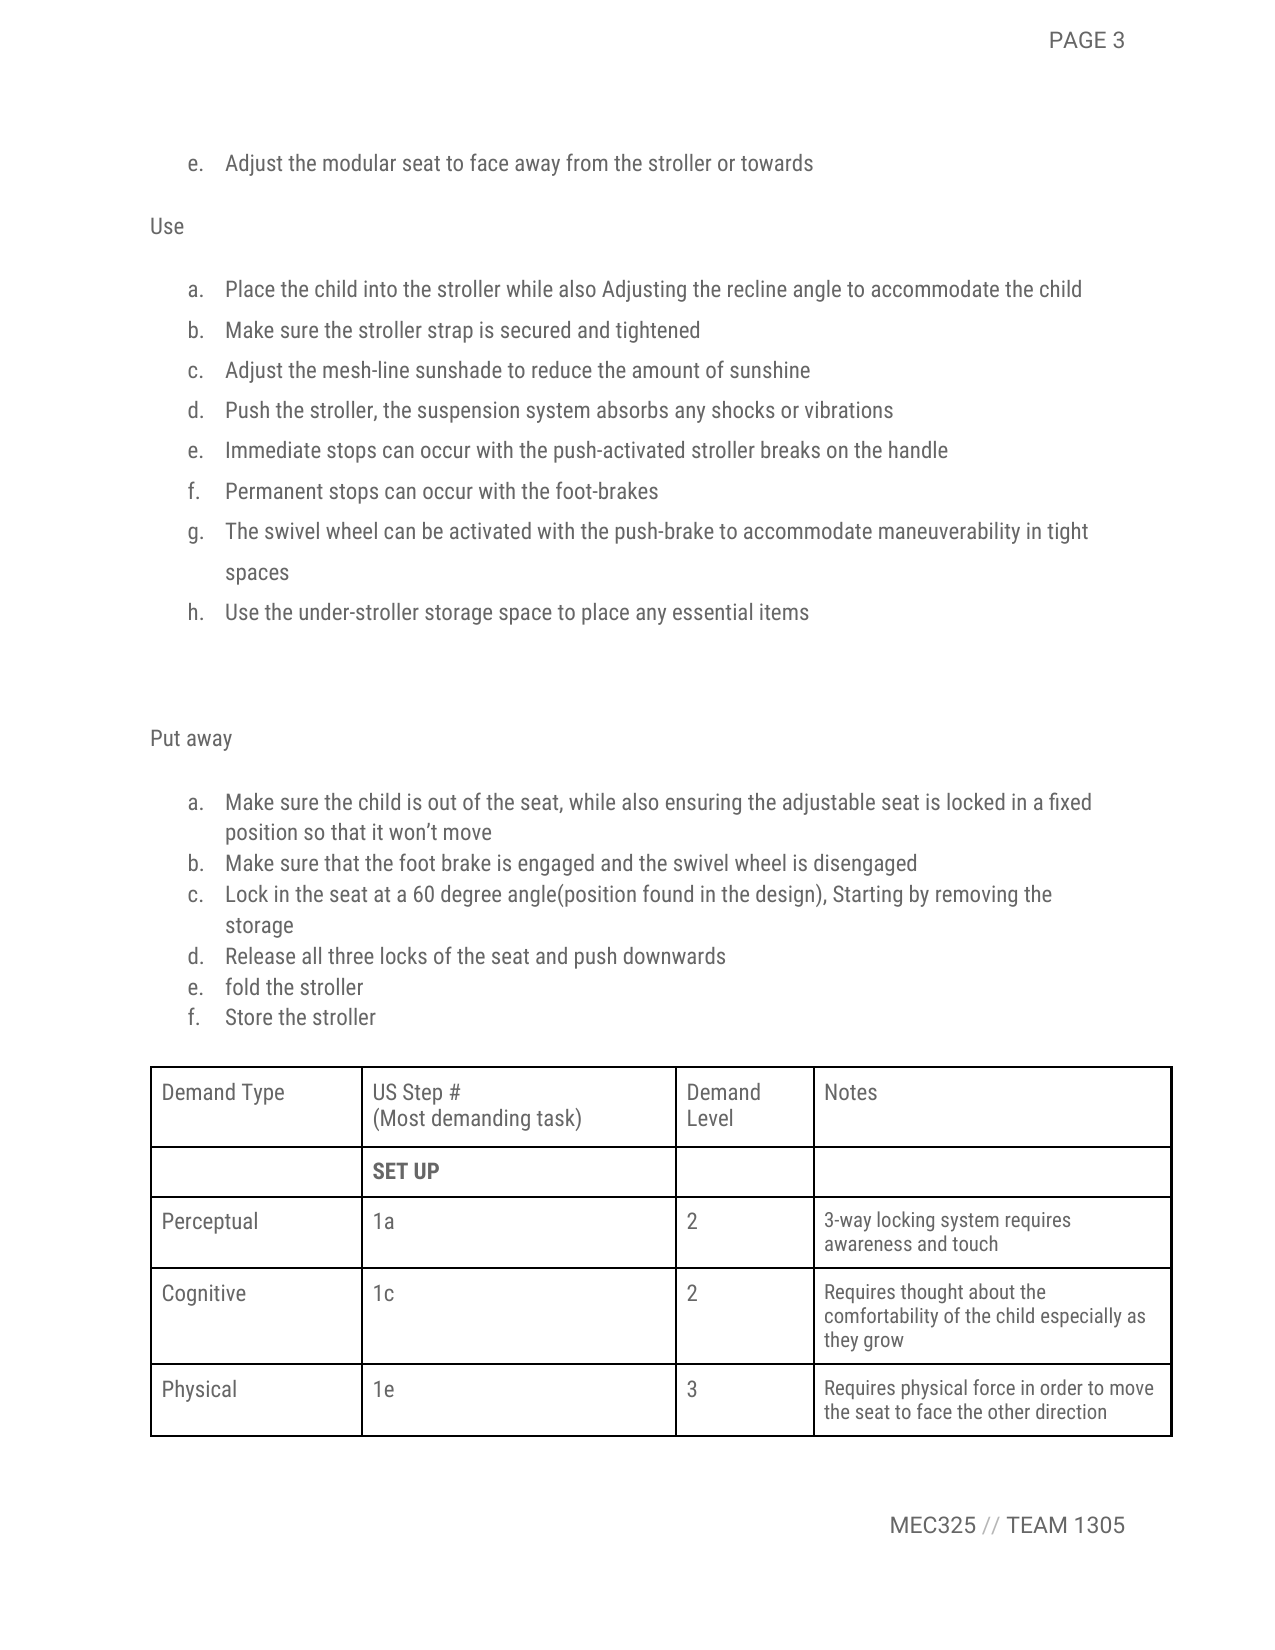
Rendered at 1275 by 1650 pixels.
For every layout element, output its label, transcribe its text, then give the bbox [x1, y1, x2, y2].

text Put away [150, 725, 1125, 752]
table_header Demand Level [677, 1068, 813, 1146]
list Permanent stops can occur with the foot-brakes [187, 478, 1125, 505]
table_cell 1e [363, 1365, 675, 1435]
table_cell 2 [677, 1269, 813, 1363]
list Adjust the modular seat to face away from the stroller or towards [187, 150, 1125, 177]
list Make sure the child is out of the seat, while also ensuring the adjustable seat is locked in a fixed position so that it won’t move [187, 789, 1125, 846]
list Place the child into the stroller while also Adjusting the recline angle to accommodate the child [187, 276, 1125, 303]
table_cell [152, 1148, 361, 1196]
table_cell [677, 1148, 813, 1196]
list Release all three locks of the seat and push downwards [187, 943, 1125, 970]
table_header US Step # (Most demanding task) [363, 1068, 675, 1146]
list Use the under-stroller storage space to place any essential items [187, 599, 1125, 626]
list Make sure the stroller strap is secured and tightened [187, 317, 1125, 344]
list Make sure that the foot brake is engaged and the swivel wheel is disengaged [187, 850, 1125, 877]
table_cell 3-way locking system requires awareness and touch [815, 1198, 1170, 1267]
list Lock in the seat at a 60 degree angle(position found in the design), Starting by removing the storage [187, 881, 1125, 939]
table_cell 2 [677, 1198, 813, 1267]
table_cell Requires physical force in order to move the seat to face the other direction [815, 1365, 1170, 1435]
table_header Notes [815, 1068, 1170, 1146]
table_cell Requires thought about the comfortability of the child especially as they grow [815, 1269, 1170, 1363]
table_cell [815, 1148, 1170, 1196]
table_header Demand Type [152, 1068, 361, 1146]
text Use [150, 213, 1125, 240]
list Adjust the mesh-line sunshade to reduce the amount of sunshine [187, 357, 1125, 384]
table_cell SET UP [363, 1148, 675, 1196]
table_cell 3 [677, 1365, 813, 1435]
table_cell Cognitive [152, 1269, 361, 1363]
table_cell Perceptual [152, 1198, 361, 1267]
list Immediate stops can occur with the push-activated stroller breaks on the handle [187, 438, 1125, 464]
table_cell 1a [363, 1198, 675, 1267]
table_cell 1c [363, 1269, 675, 1363]
list fold the stroller [187, 974, 1125, 1001]
list Store the stroller [187, 1004, 1125, 1031]
table_cell Physical [152, 1365, 361, 1435]
list The swivel wheel can be activated with the push-brake to accommodate maneuverability in tight spaces [187, 518, 1125, 586]
list Push the stroller, the suspension system absorbs any shocks or vibrations [187, 397, 1125, 424]
